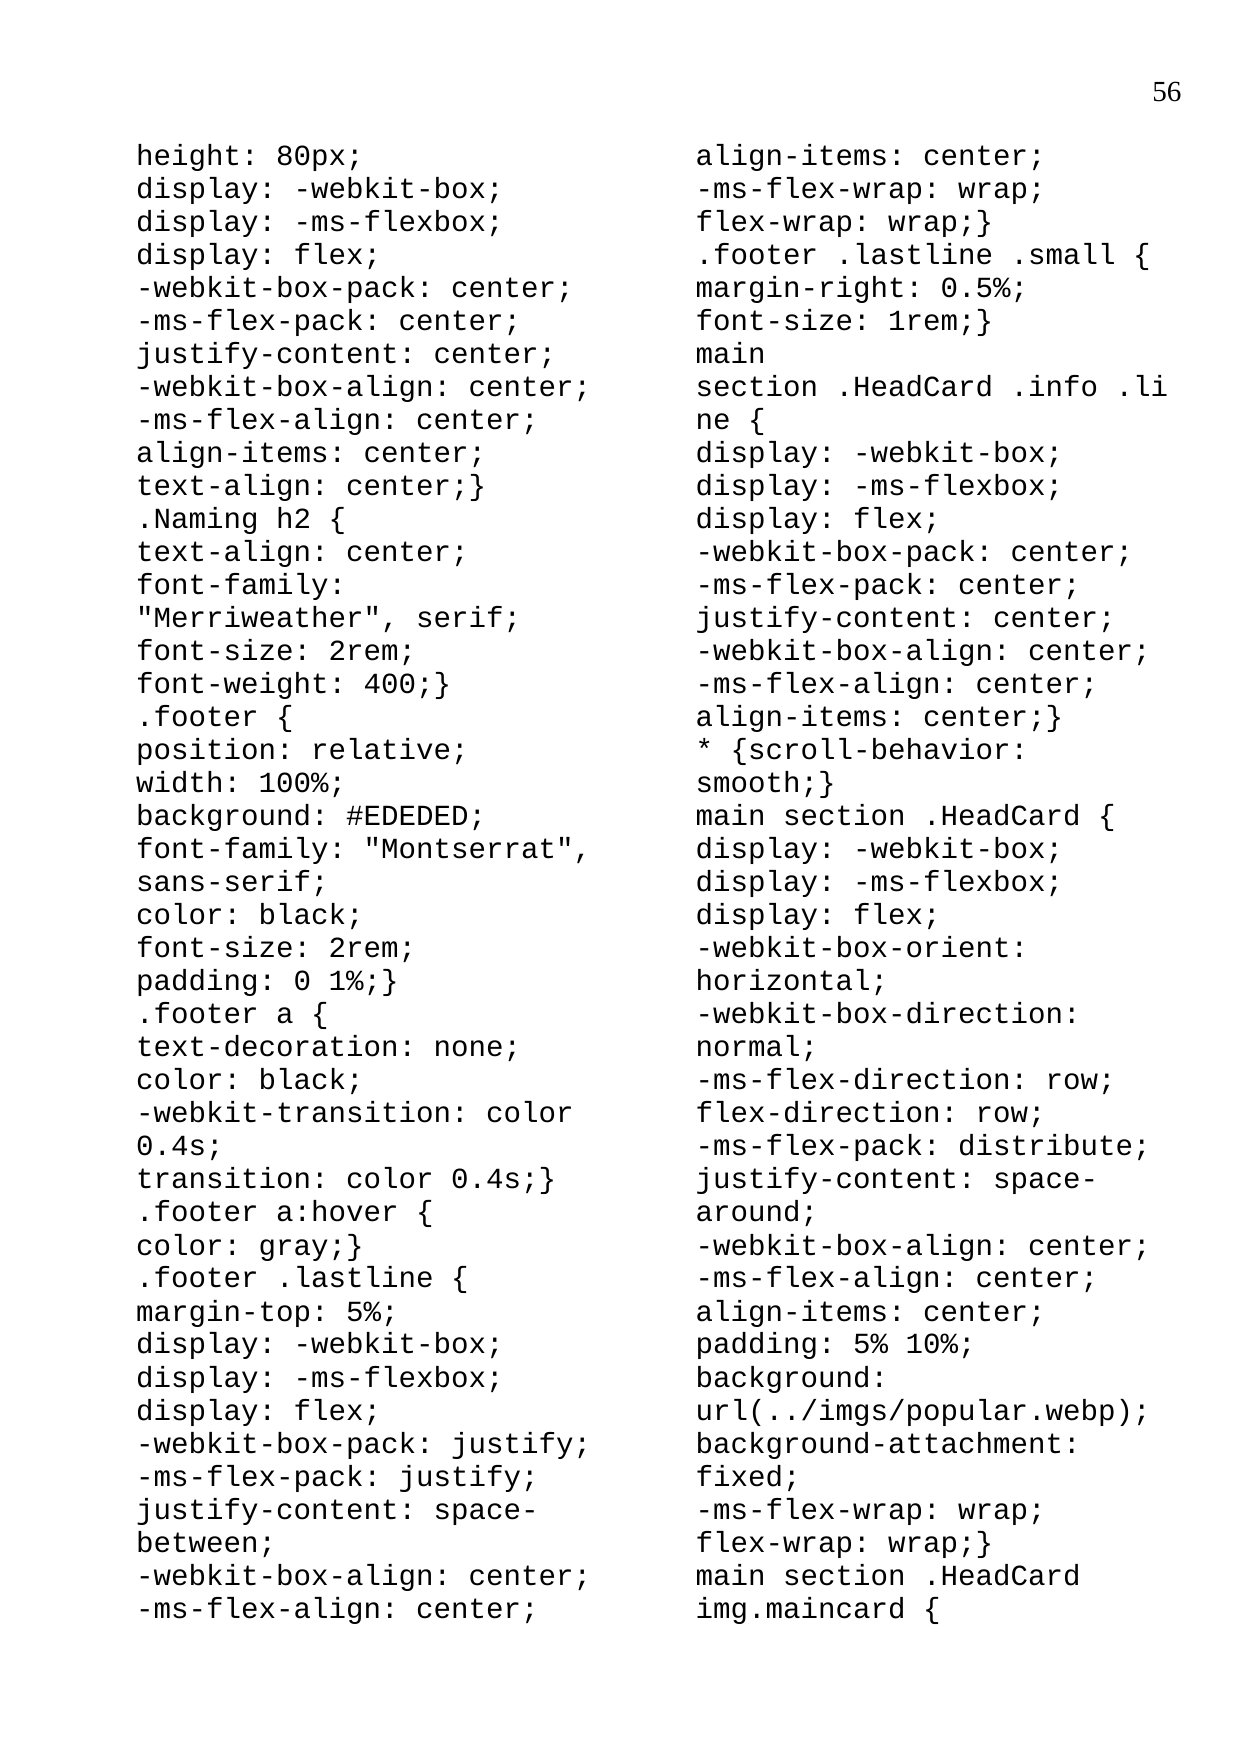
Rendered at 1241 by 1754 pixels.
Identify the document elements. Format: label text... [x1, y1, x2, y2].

text font-family: "Merriweather", serif; [136, 570, 622, 636]
text display: -webkit-box; [136, 1330, 622, 1363]
text .footer a { [136, 999, 622, 1032]
text font-size: 2rem; [136, 636, 622, 669]
text font-size: 2rem; [136, 933, 622, 966]
text padding: 0 1%;} [136, 966, 622, 999]
text display: -webkit-box; [695, 834, 1181, 867]
text display: -ms-flexbox; [136, 1363, 622, 1396]
text -webkit-box-orient: horizontal; [695, 933, 1181, 999]
text align-items: center; [695, 1297, 1181, 1330]
text text-decoration: none; [136, 1032, 622, 1066]
text align-items: center; [136, 438, 622, 471]
text -ms-flex-pack: center; [136, 306, 622, 339]
text .Naming h2 { [136, 504, 622, 537]
text main section .HeadCard { [695, 801, 1181, 834]
text background: url(../imgs/popular.webp); [695, 1363, 1181, 1429]
text font-size: 1rem;} [695, 306, 1181, 339]
text -ms-flex-pack: center; [695, 570, 1181, 603]
text .footer .lastline .small { [695, 240, 1181, 273]
text -webkit-transition: color 0.4s; [136, 1098, 622, 1164]
text align-items: center; [695, 141, 1181, 174]
text display: flex; [695, 504, 1181, 537]
text -webkit-box-pack: center; [136, 273, 622, 306]
text margin-top: 5%; [136, 1297, 622, 1330]
text width: 100%; [136, 768, 622, 801]
text display: -ms-flexbox; [695, 471, 1181, 504]
text -ms-flex-wrap: wrap; [695, 1495, 1181, 1528]
text -ms-flex-direction: row; [695, 1066, 1181, 1098]
text background-attachment: fixed; [695, 1429, 1181, 1495]
text * {scroll-behavior: smooth;} [695, 735, 1181, 801]
text -webkit-box-align: center; [695, 636, 1181, 669]
text -webkit-box-align: center; [136, 1561, 622, 1594]
text -webkit-box-align: center; [136, 372, 622, 405]
text -ms-flex-align: center; [136, 405, 622, 438]
text -ms-flex-align: center; [695, 1264, 1181, 1297]
text .footer { [136, 702, 622, 735]
text text-align: center;} [136, 471, 622, 504]
text justify-content: center; [136, 339, 622, 372]
text display: flex; [136, 1396, 622, 1429]
text flex-wrap: wrap;} [695, 207, 1181, 240]
text display: flex; [695, 900, 1181, 933]
text display: -ms-flexbox; [136, 207, 622, 240]
text display: -ms-flexbox; [695, 867, 1181, 900]
text position: relative; [136, 735, 622, 768]
text height: 80px; [136, 141, 622, 174]
text -webkit-box-direction: normal; [695, 999, 1181, 1066]
text -webkit-box-align: center; [695, 1231, 1181, 1264]
text flex-wrap: wrap;} [695, 1528, 1181, 1561]
text -ms-flex-wrap: wrap; [695, 174, 1181, 207]
text font-family: "Montserrat", sans-serif; [136, 834, 622, 900]
text display: -webkit-box; [695, 438, 1181, 471]
text padding: 5% 10%; [695, 1330, 1181, 1363]
text align-items: center;} [695, 702, 1181, 735]
text display: flex; [136, 240, 622, 273]
text justify-content: space-between; [136, 1495, 622, 1561]
text main section .HeadCard .info .line { [695, 339, 1181, 438]
text font-weight: 400;} [136, 669, 622, 702]
text transition: color 0.4s;} [136, 1164, 622, 1198]
text color: gray;} [136, 1231, 622, 1264]
text text-align: center; [136, 537, 622, 570]
text -ms-flex-align: center; [695, 669, 1181, 702]
text flex-direction: row; [695, 1098, 1181, 1132]
text background: #EDEDED; [136, 801, 622, 834]
text -ms-flex-pack: justify; [136, 1462, 622, 1495]
text .footer a:hover { [136, 1198, 622, 1231]
text .footer .lastline { [136, 1264, 622, 1297]
text -ms-flex-align: center; [136, 1594, 622, 1627]
text color: black; [136, 900, 622, 933]
text -webkit-box-pack: justify; [136, 1429, 622, 1462]
text -webkit-box-pack: center; [695, 537, 1181, 570]
text main section .HeadCard img.maincard { [695, 1561, 1181, 1627]
text margin-right: 0.5%; [695, 273, 1181, 306]
text justify-content: space-around; [695, 1164, 1181, 1231]
text color: black; [136, 1066, 622, 1098]
text -ms-flex-pack: distribute; [695, 1132, 1181, 1164]
text display: -webkit-box; [136, 174, 622, 207]
text justify-content: center; [695, 603, 1181, 636]
